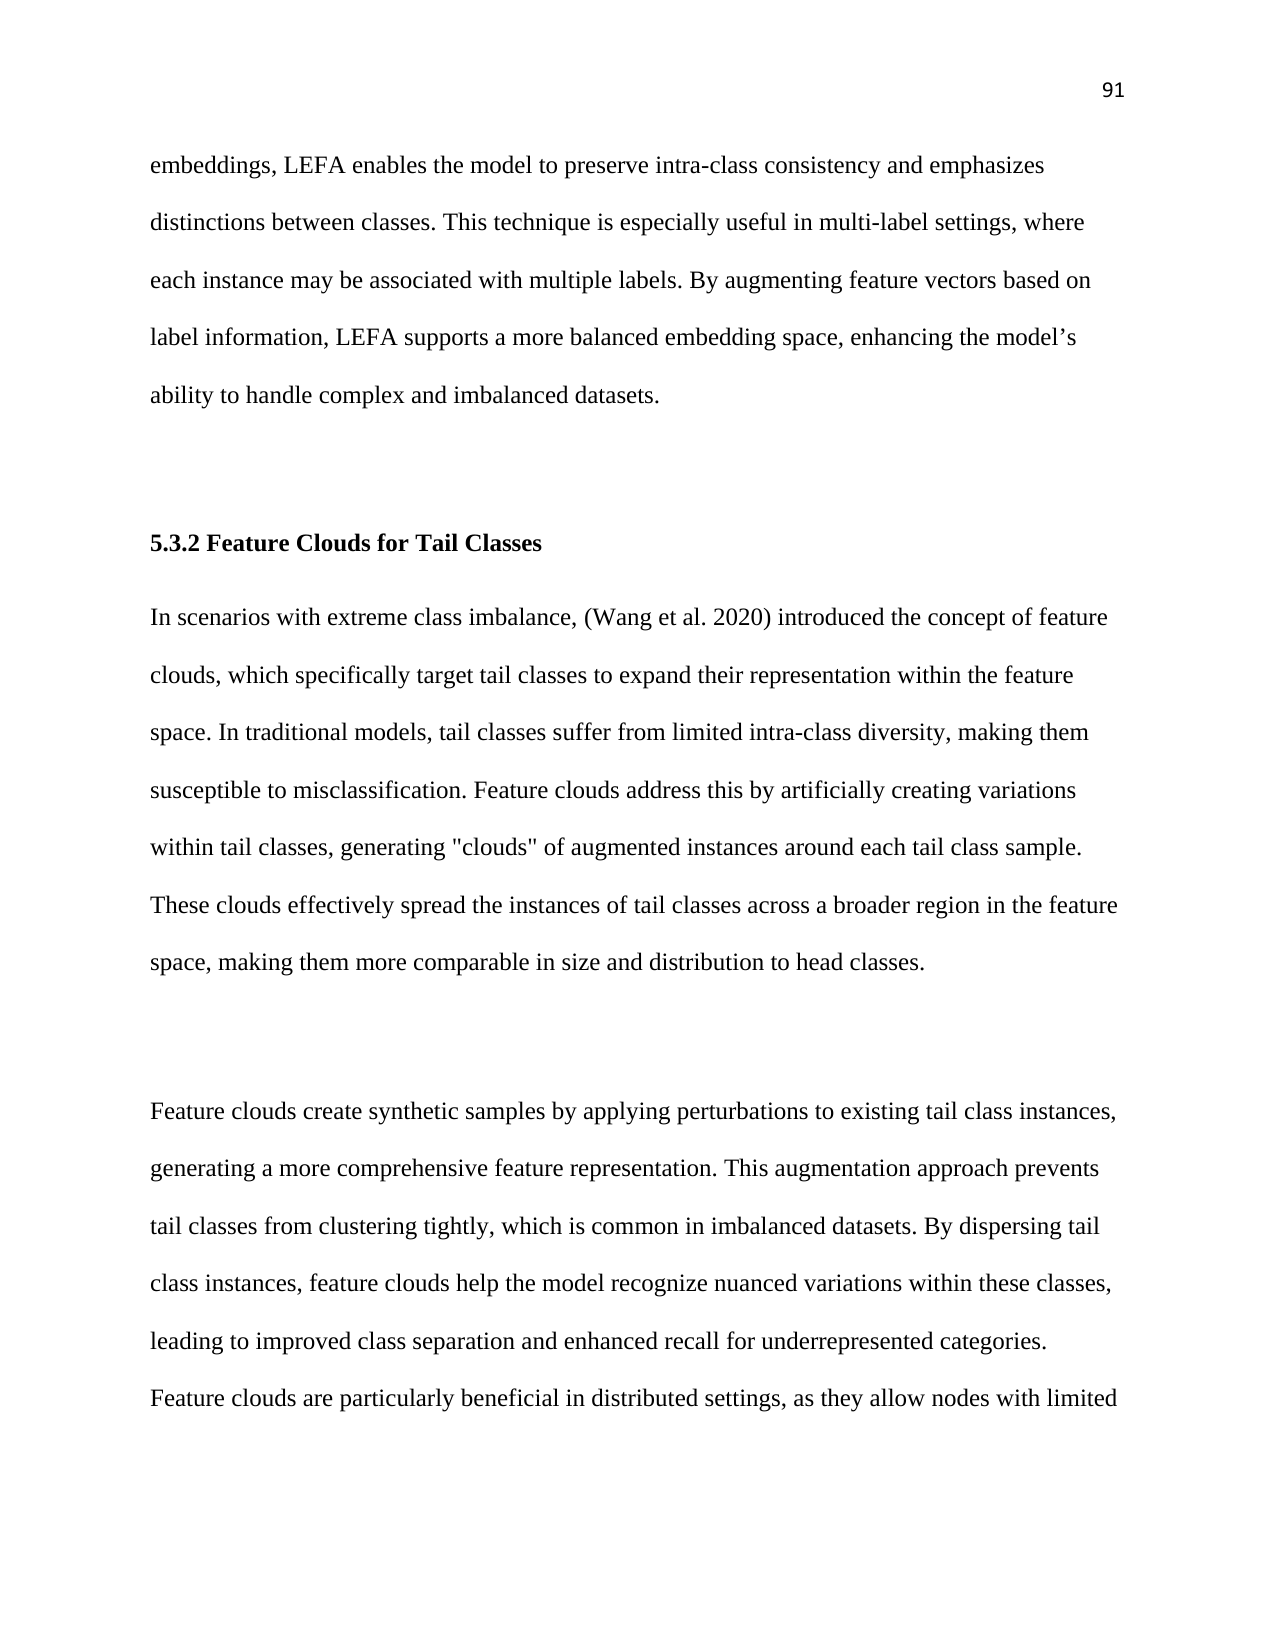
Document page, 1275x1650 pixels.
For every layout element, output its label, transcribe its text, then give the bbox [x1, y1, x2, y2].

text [150, 150, 1125, 409]
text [150, 1096, 1125, 1412]
text In scenarios with extreme class imbalance, (Wang et al. 2020) introduced the concept of feature clouds, which specifically target tail classes to expand their representation within the feature space​. In traditional models, tail classes suffer from limited intra-class diversity, making them susceptible to misclassification. Feature clouds address this by artificially creating variations within tail classes, generating "clouds" of augmented instances around each tail class sample. These clouds effectively spread the instances of tail classes across a broader region in the feature space, making them more comparable in size and distribution to head classes. [150, 602, 1125, 976]
text 5.3.2 Feature Clouds for Tail Classes [150, 528, 1125, 557]
